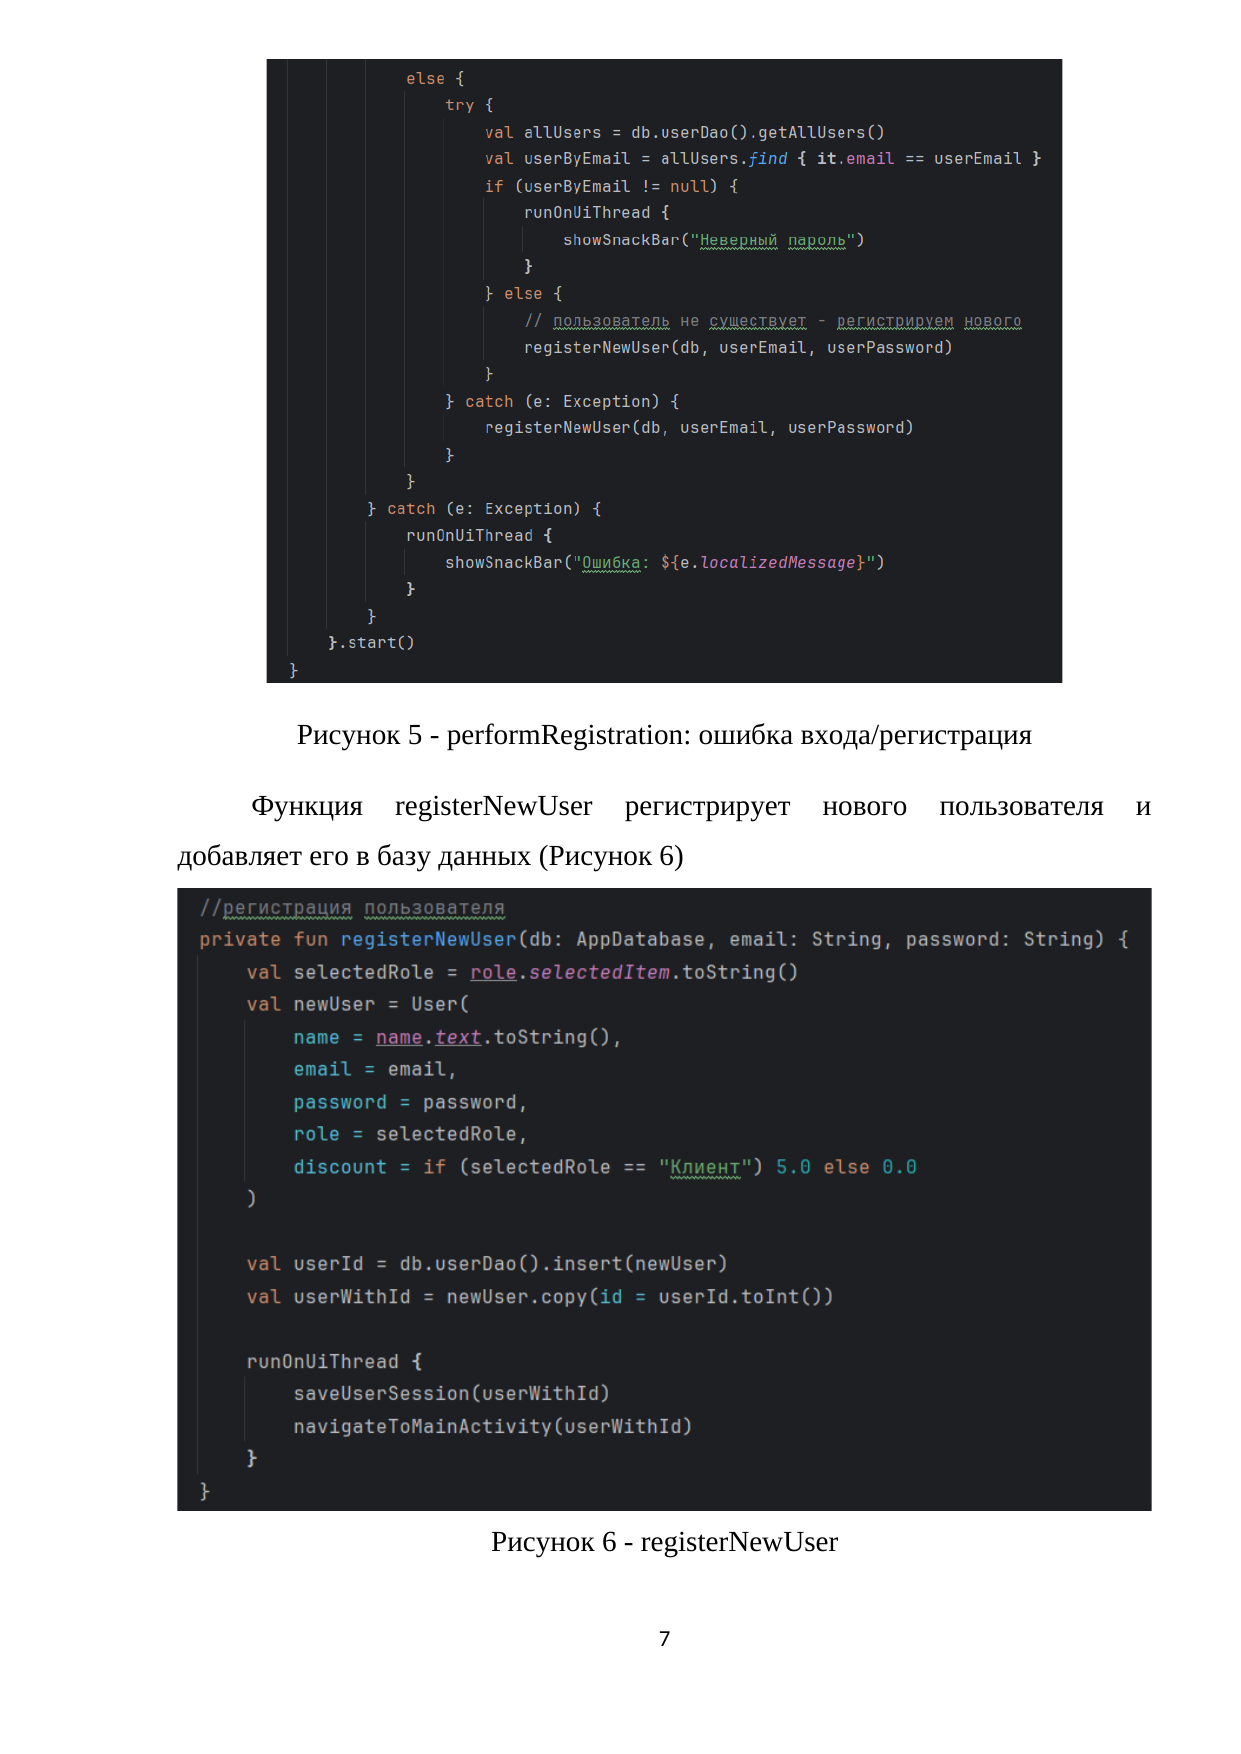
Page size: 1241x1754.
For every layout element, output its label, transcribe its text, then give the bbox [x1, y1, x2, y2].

text Рисунок 5 - performRegistration: ошибка входа/регистрация [177, 717, 1152, 751]
text Рисунок 6 - registerNewUser [177, 1524, 1152, 1558]
picture [266, 59, 1063, 683]
picture [177, 888, 1152, 1511]
text Функция registerNewUser регистрирует нового пользователя и добавляет его в базу данных (Рисунок 6) [177, 788, 1152, 872]
